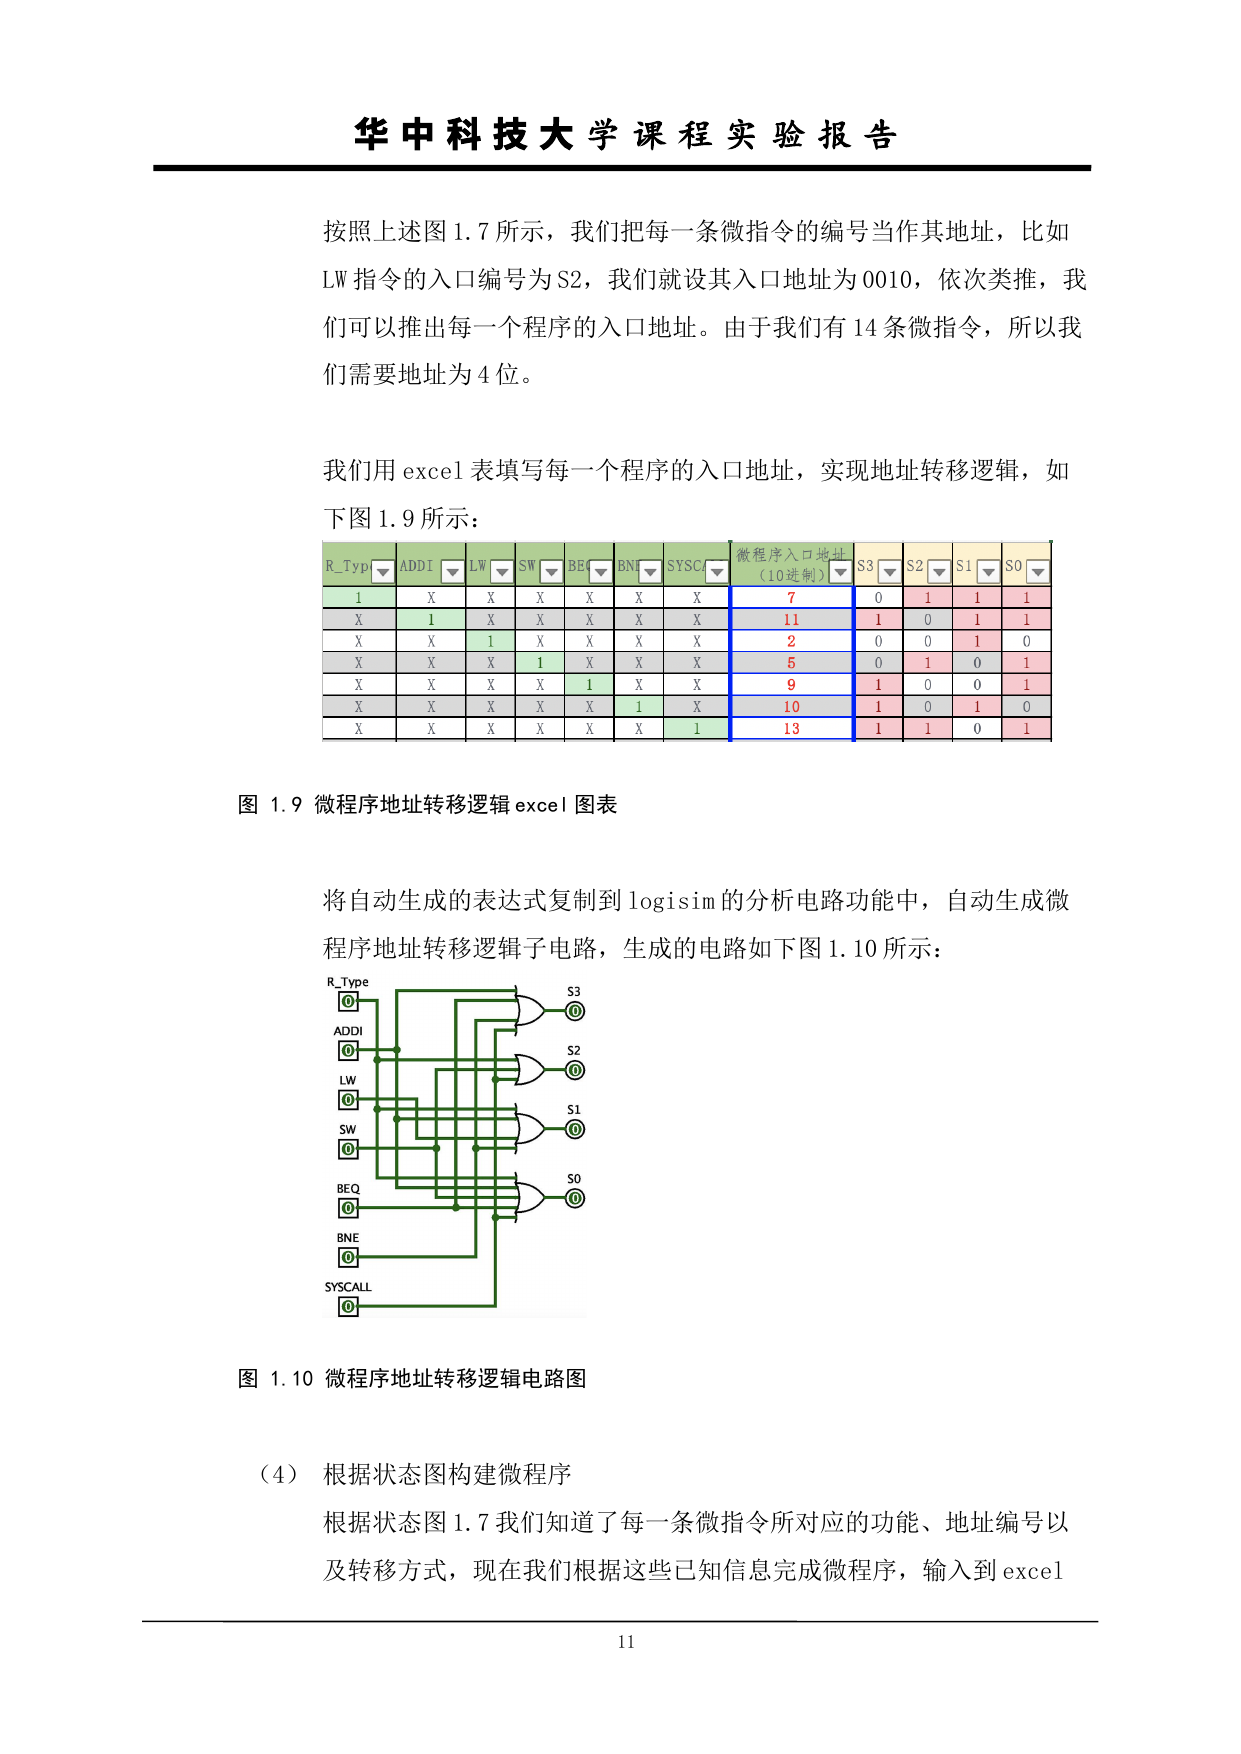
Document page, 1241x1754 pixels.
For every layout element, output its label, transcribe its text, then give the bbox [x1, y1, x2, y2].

text 按照上述图1.7所示，我们把每一条微指令的编号当作其地址，比如LW指令的入口编号为S2，我们就设其入口地址为0010，依次类推，我们可以推出每一个程序的入口地址。由于我们有14条微指令，所以我们需要地址为4位。 [322, 206, 1093, 397]
text 将自动生成的表达式复制到logisim的分析电路功能中，自动生成微程序地址转移逻辑子电路，生成的电路如下图1.10所示： [322, 875, 1093, 971]
picture [322, 540, 1053, 742]
text 图 1.10 微程序地址转移逻辑电路图 [159, 1353, 1093, 1401]
list 根据状态图构建微程序 [247, 1449, 1093, 1497]
picture [322, 970, 587, 1318]
text 我们用excel表填写每一个程序的入口地址，实现地址转移逻辑，如下图1.9所示： [322, 445, 1093, 541]
text 图 1.9 微程序地址转移逻辑excel图表 [159, 779, 1093, 827]
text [322, 1497, 1093, 1592]
